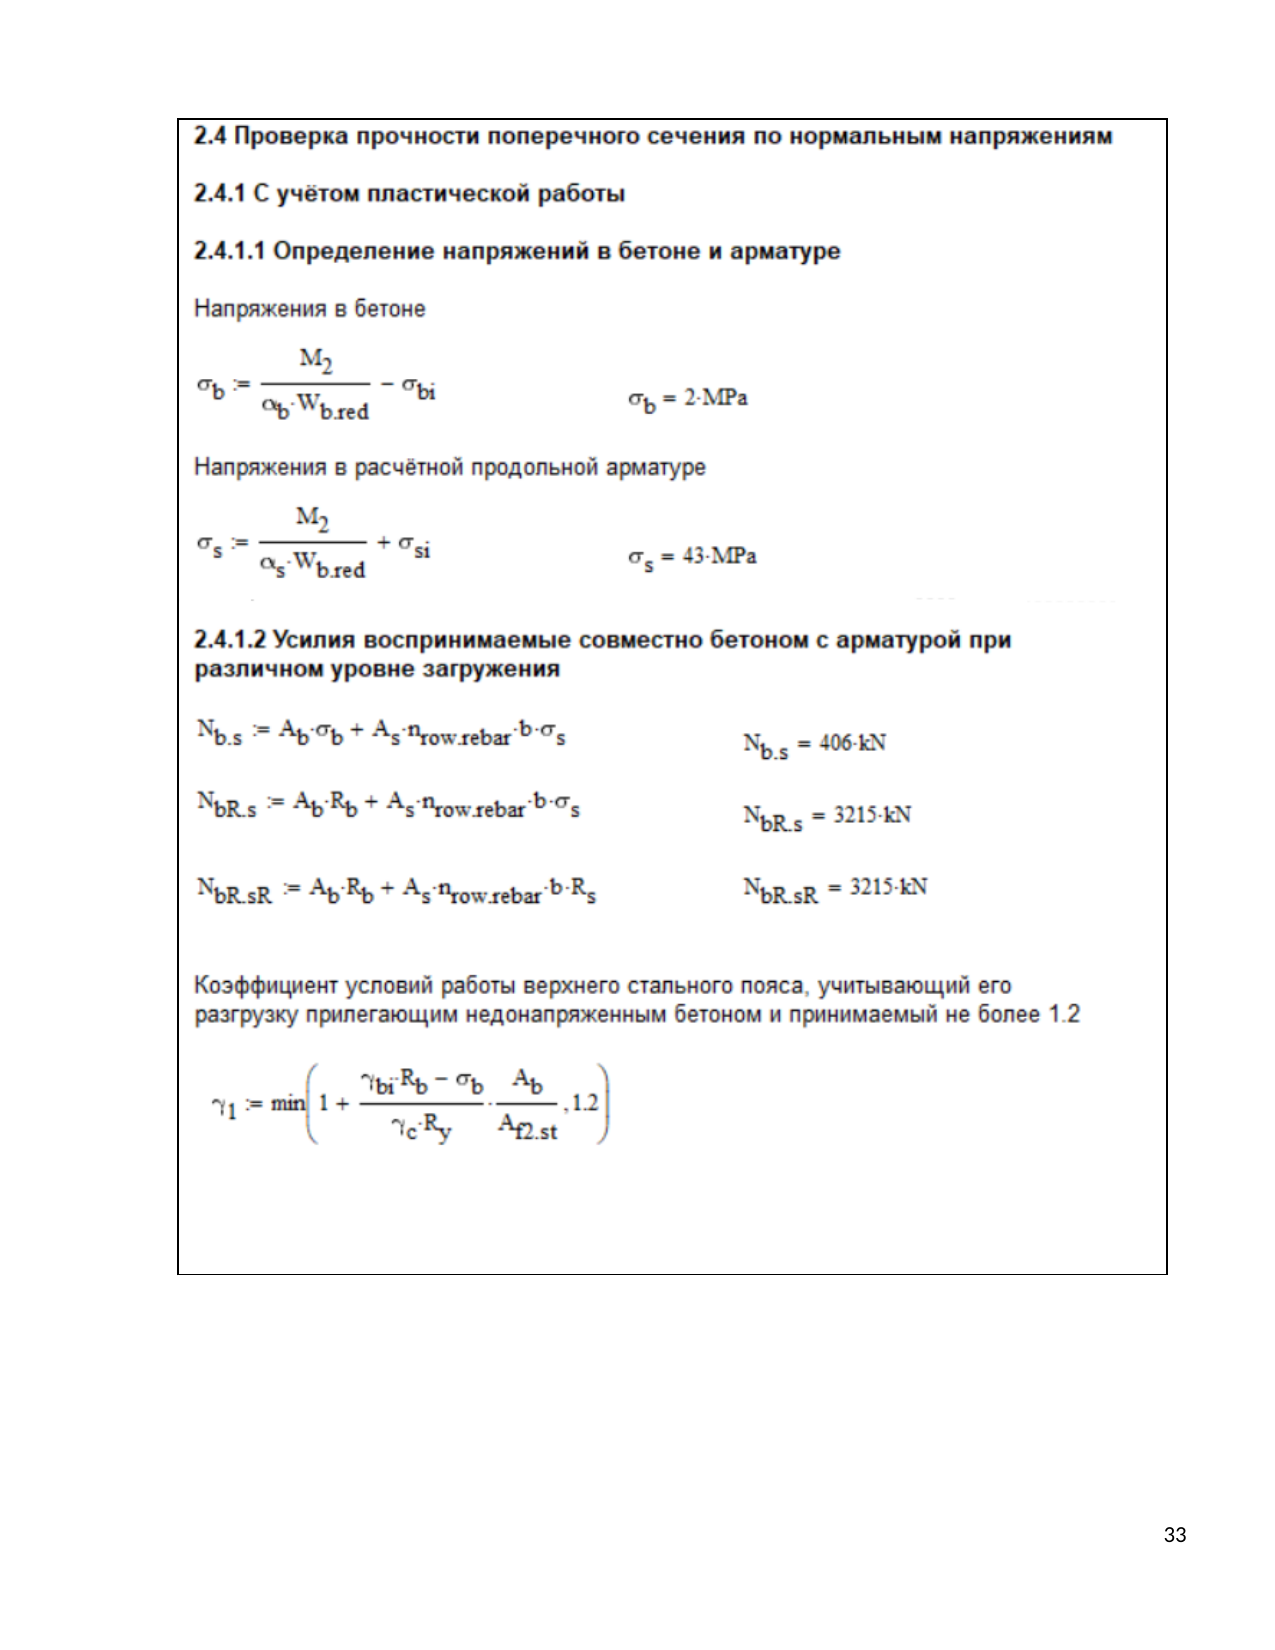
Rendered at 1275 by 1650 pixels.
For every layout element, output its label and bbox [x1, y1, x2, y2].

picture [179, 120, 1166, 1194]
